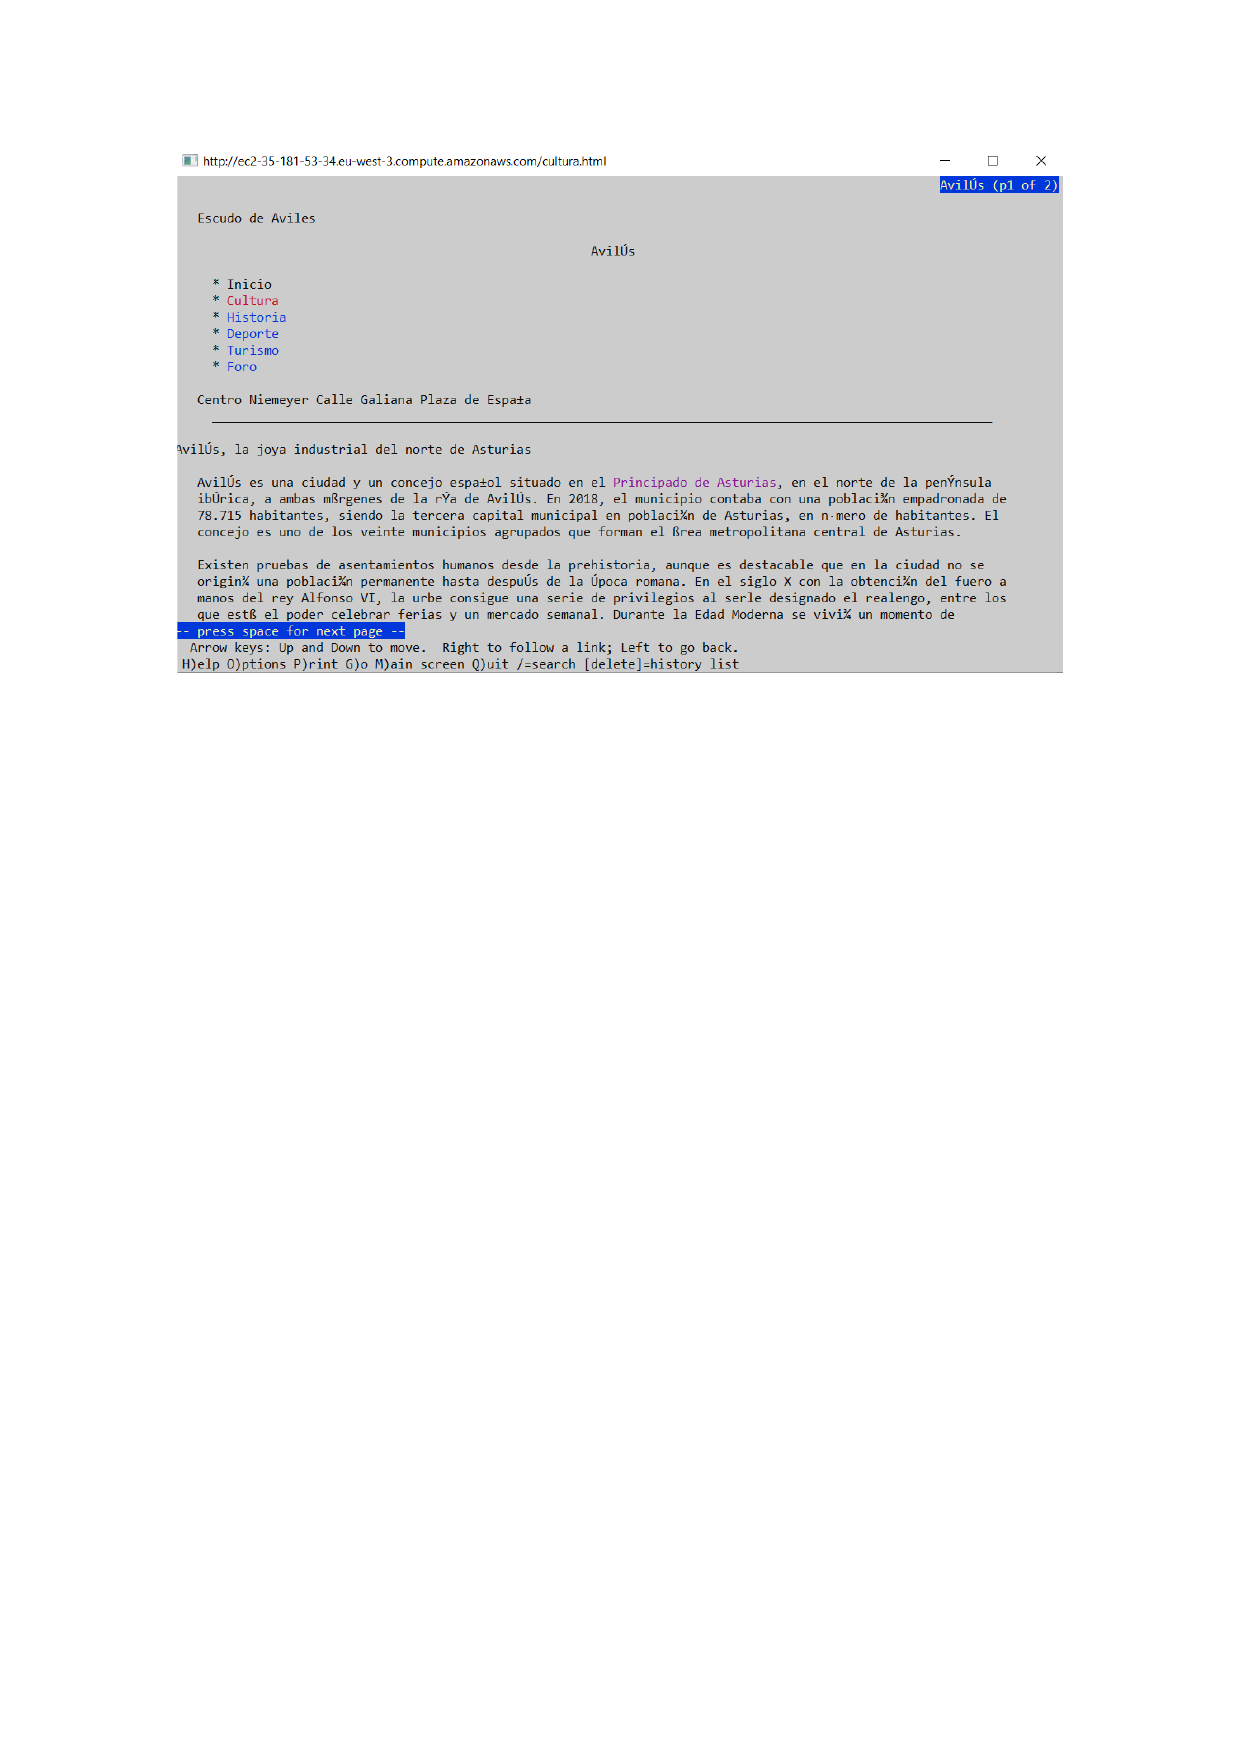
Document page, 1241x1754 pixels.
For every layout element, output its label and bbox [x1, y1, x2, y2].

picture [177, 147, 1063, 673]
